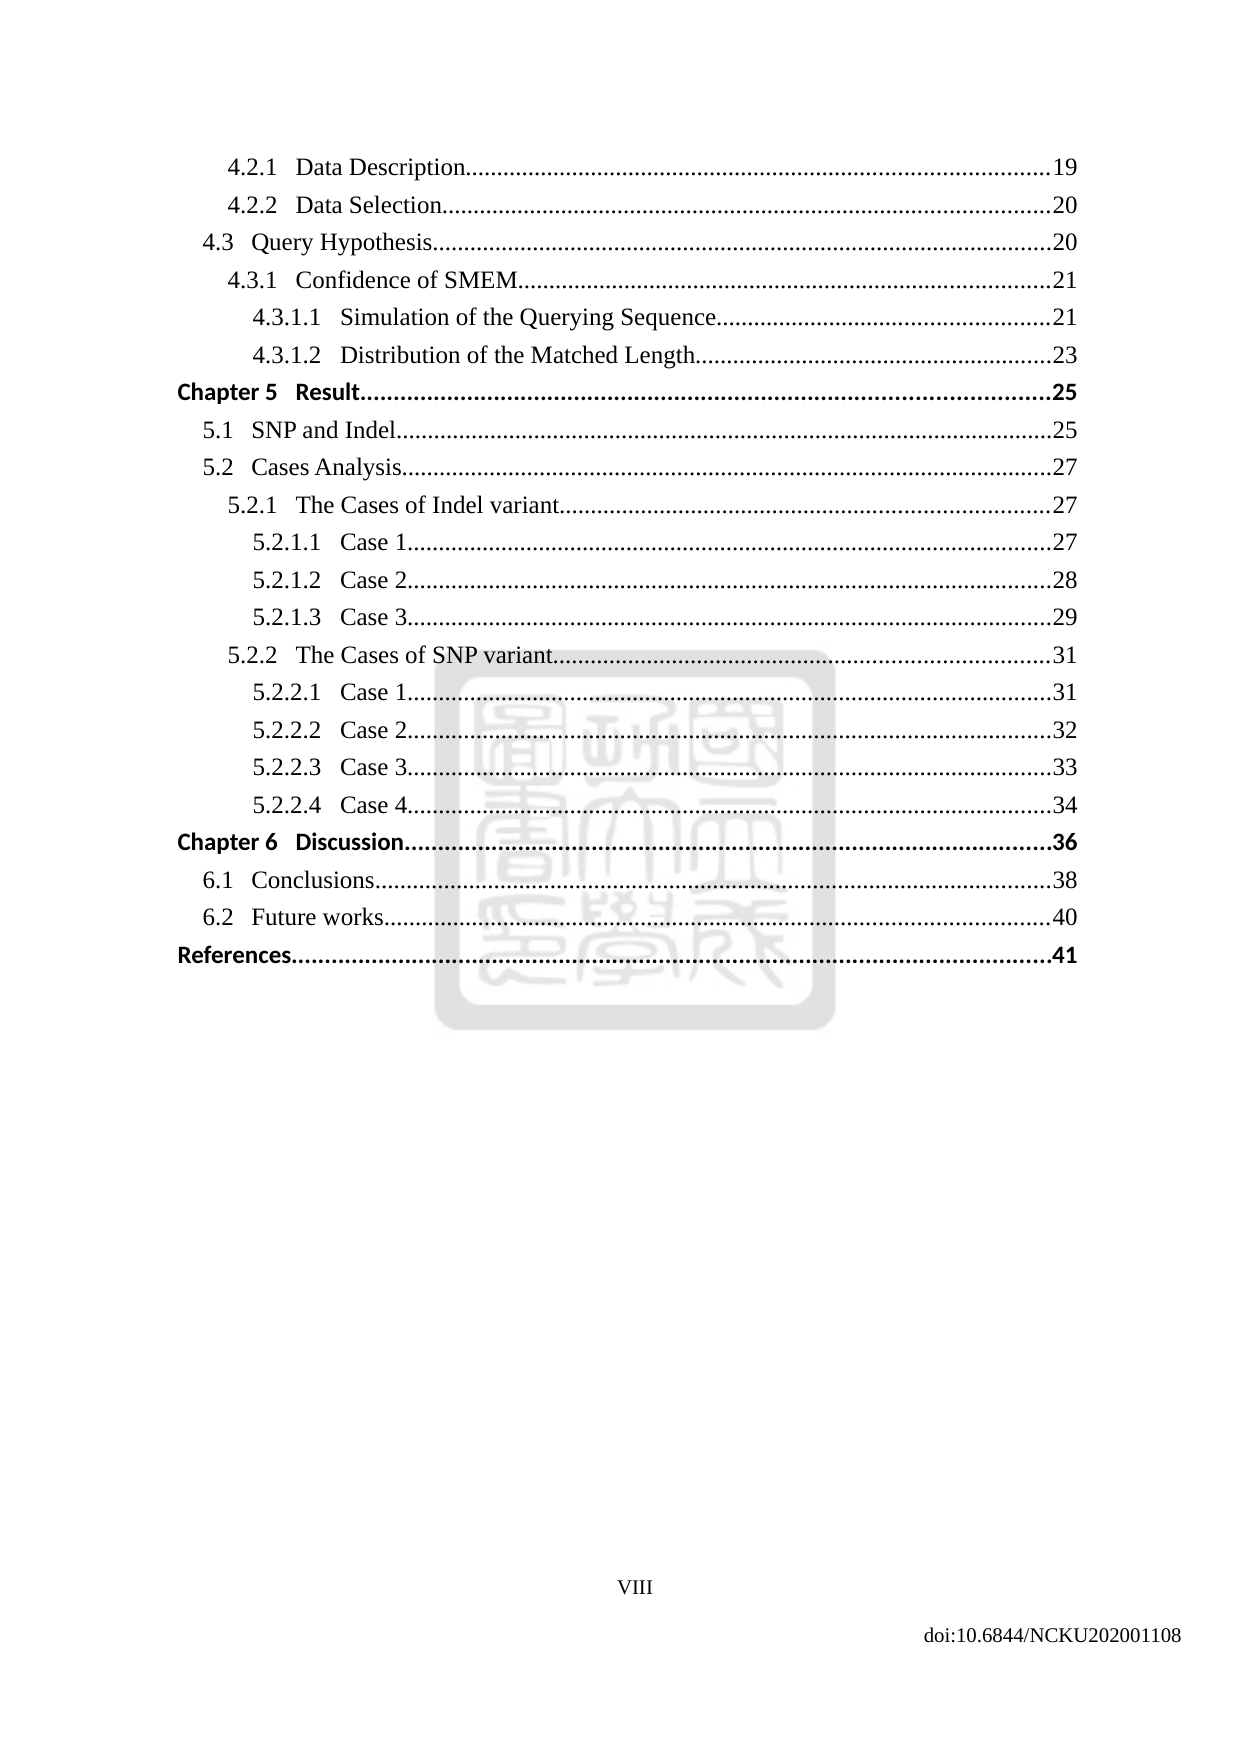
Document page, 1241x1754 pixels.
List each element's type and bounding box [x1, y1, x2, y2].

picture [431, 638, 838, 1045]
